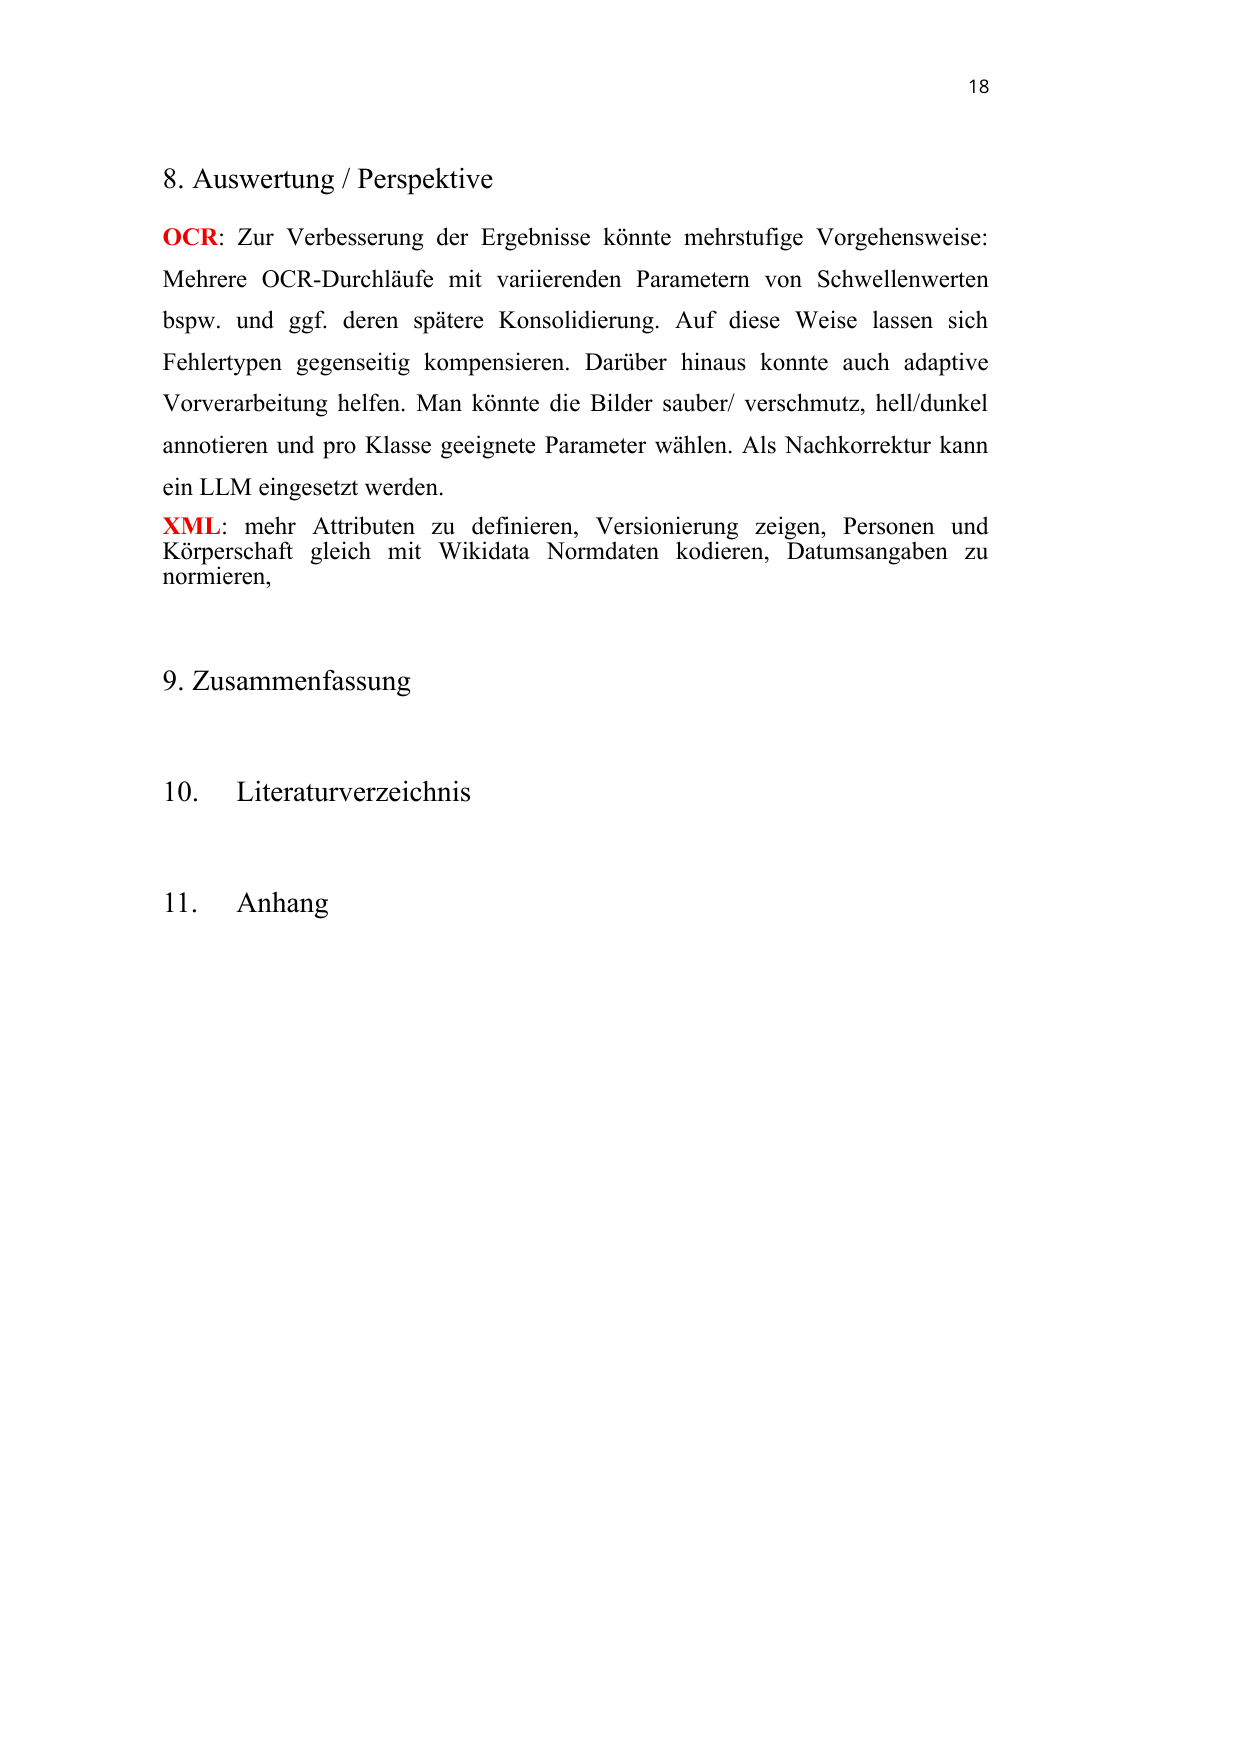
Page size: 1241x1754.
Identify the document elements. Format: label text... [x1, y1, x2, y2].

text OCR: Zur Verbesserung der Ergebnisse könnte mehrstufige Vorgehensweise: Mehrere OCR-Durchläufe mit variierenden Parametern von Schwellenwerten bspw. und ggf. deren spätere Konsolidierung. Auf diese Weise lassen sich Fehlertypen gegenseitig kompensieren. Darüber hinaus konnte auch adaptive Vorverarbeitung helfen. Man könnte die Bilder sauber/ verschmutz, hell/dunkel annotieren und pro Klasse geeignete Parameter wählen. Als Nachkorrektur kann ein LLM eingesetzt werden. [162, 223, 989, 500]
subtitle Literaturverzeichnis [162, 775, 989, 807]
subtitle Zusammenfassung [162, 664, 989, 697]
text XML: mehr Attributen zu definieren, Versionierung zeigen, Personen und Körperschaft gleich mit Wikidata Normdaten kodieren, Datumsangaben zu normieren, [162, 514, 989, 589]
subtitle Auswertung / Perspektive [162, 162, 989, 195]
subtitle Anhang [162, 886, 989, 918]
